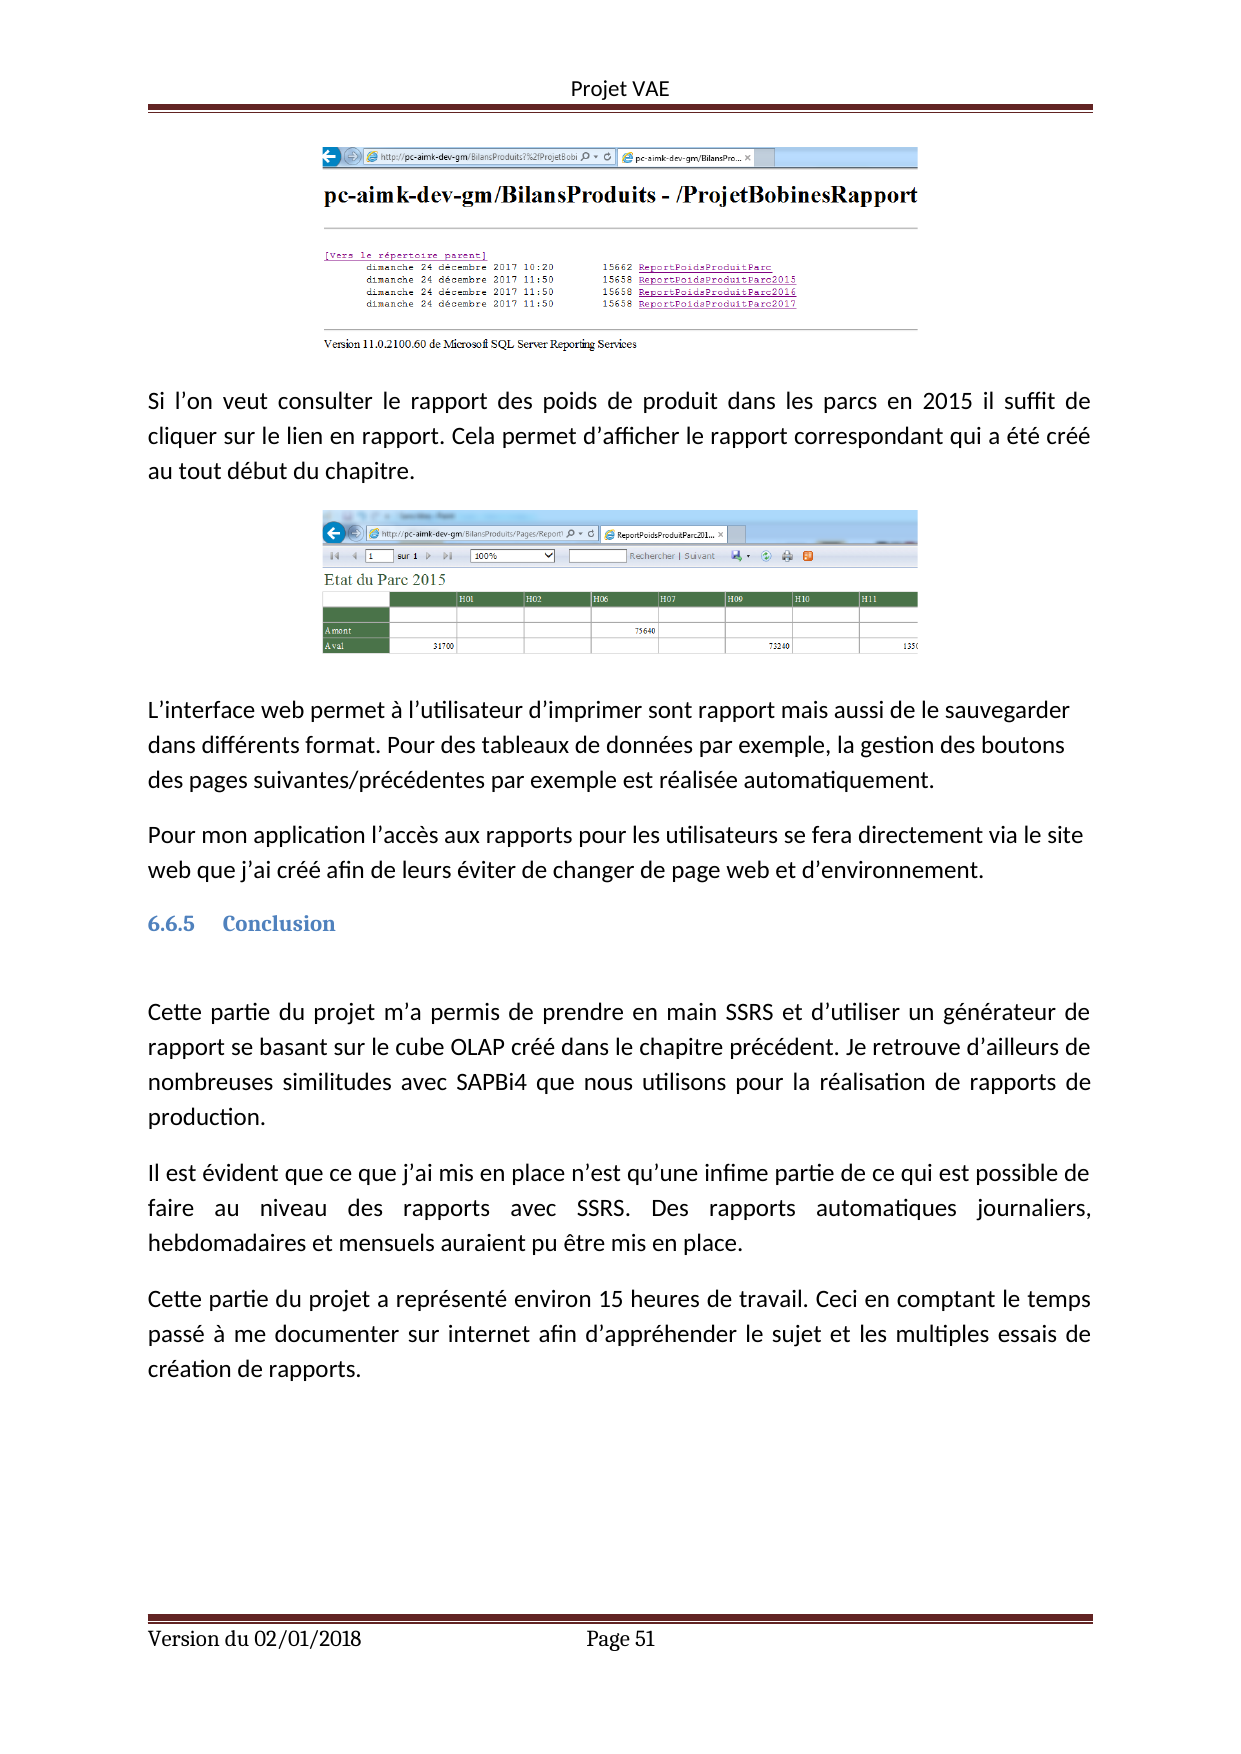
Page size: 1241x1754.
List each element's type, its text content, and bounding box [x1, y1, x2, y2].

text Cette partie du projet a représenté environ 15 heures de travail. Ceci en comptant le temps passé à me documenter sur internet afin d’appréhender le sujet et les multiples essais de création de rapports. [148, 1283, 1093, 1384]
text L’interface web permet à l’utilisateur d’imprimer sont rapport mais aussi de le sauvegarder dans différents format. Pour des tableaux de données par exemple, la gestion des boutons des pages suivantes/précédentes par exemple est réalisée automatiquement. [148, 694, 1093, 794]
picture [322, 151, 335, 162]
text Il est évident que ce que j’ai mis en place n’est qu’une infime partie de ce qui est possible de faire au niveau des rapports avec SSRS. Des rapports automatiques journaliers, hebdomadaires et mensuels auraient pu être mis en place. [148, 1157, 1093, 1258]
subtitle Conclusion [148, 911, 1093, 937]
picture [322, 510, 918, 669]
text Cette partie du projet m’a permis de prendre en main SSRS et d’utiliser un générateur de rapport se basant sur le cube OLAP créé dans le chapitre précédent. Je retrouve d’ailleurs de nombreuses similitudes avec SAPBi4 que nous utilisons pour la réalisation de rapports de production. [148, 997, 1093, 1132]
text Si l’on veut consulter le rapport des poids de produit dans les parcs en 2015 il suffit de cliquer sur le lien en rapport. Cela permet d’afficher le rapport correspondant qui a été créé au tout début du chapitre. [148, 385, 1093, 485]
text Pour mon application l’accès aux rapports pour les utilisateurs se fera directement via le site web que j’ai créé afin de leurs éviter de changer de page web et d’environnement. [148, 820, 1093, 885]
picture [322, 147, 918, 360]
picture [328, 528, 339, 538]
